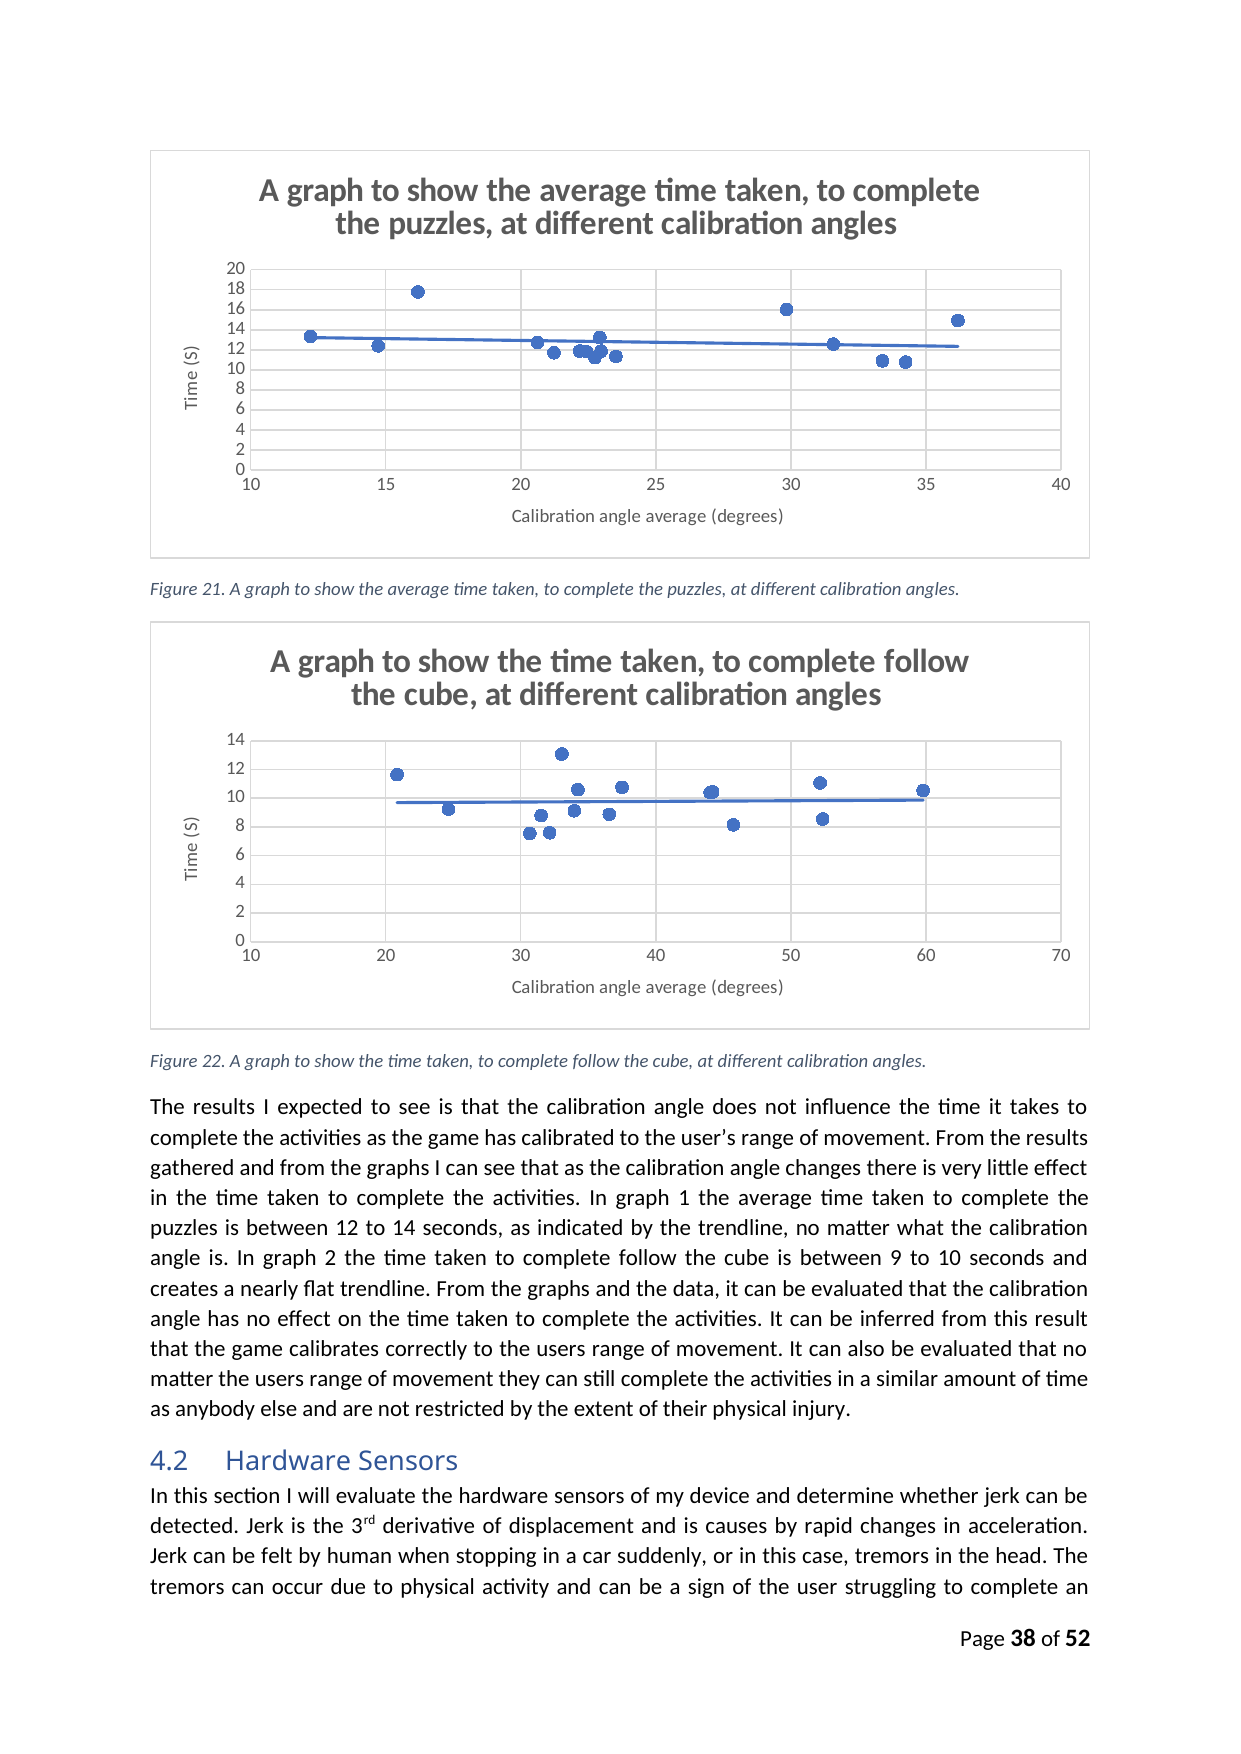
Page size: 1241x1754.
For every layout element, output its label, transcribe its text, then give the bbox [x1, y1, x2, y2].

subtitle 4.2 Hardware Sensors [150, 1441, 1090, 1478]
text The results I expected to see is that the calibration angle does not influence the time it takes to complete the activities as the game has calibrated to the user’s range of movement. From the results gathered and from the graphs I can see that as the calibration angle changes there is very little effect in the time taken to complete the activities. In graph 1 the average time taken to complete the puzzles is between 12 to 14 seconds, as indicated by the trendline, no matter what the calibration angle is. In graph 2 the time taken to complete follow the cube is between 9 to 10 seconds and creates a nearly flat trendline. From the graphs and the data, it can be evaluated that the calibration angle has no effect on the time taken to complete the activities. It can be inferred from this result that the game calibrates correctly to the users range of movement. It can also be evaluated that no matter the users range of movement they can still complete the activities in a similar amount of time as anybody else and are not restricted by the extent of their physical injury. [150, 1092, 1090, 1423]
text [150, 1481, 1090, 1600]
